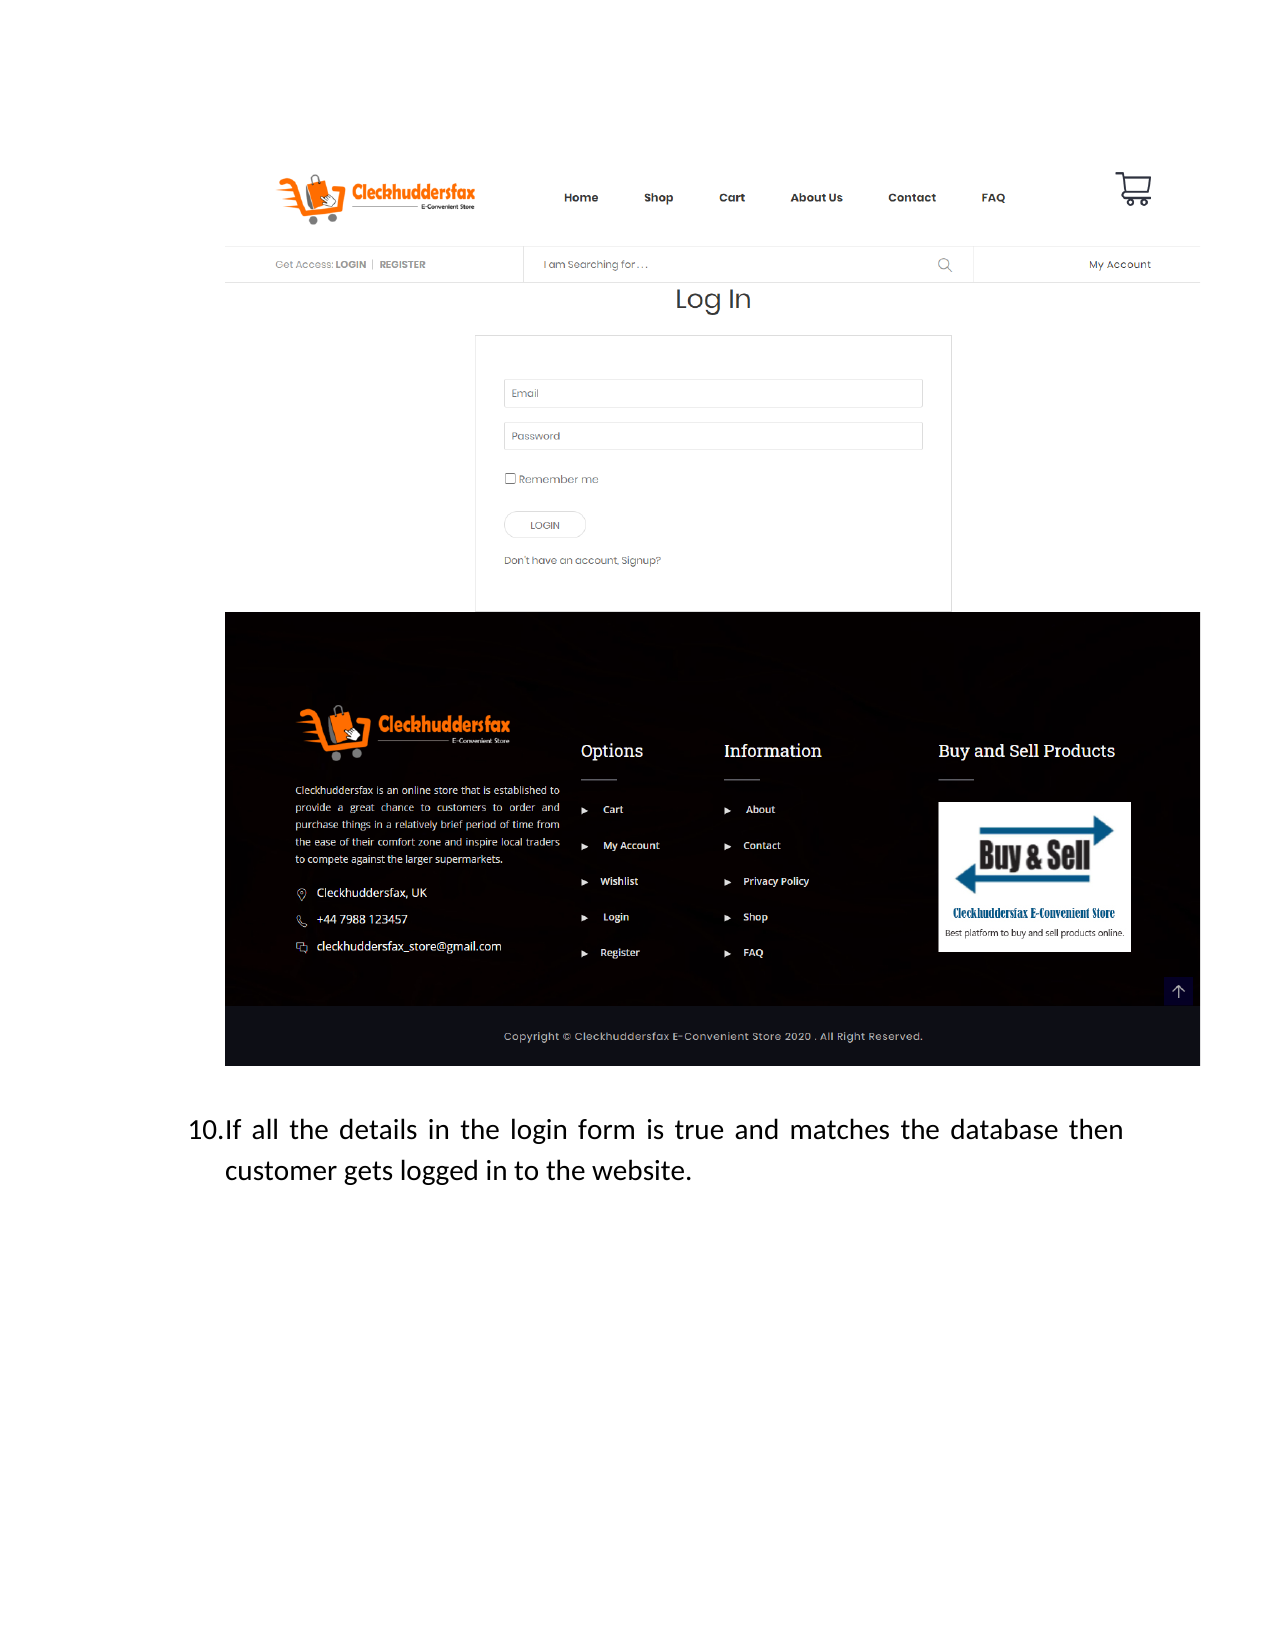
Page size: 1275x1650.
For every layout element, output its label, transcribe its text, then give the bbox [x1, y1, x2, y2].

picture [225, 150, 1200, 1066]
list If all the details in the login form is true and matches the database then customer gets logged in to the website. [187, 1111, 1125, 1187]
